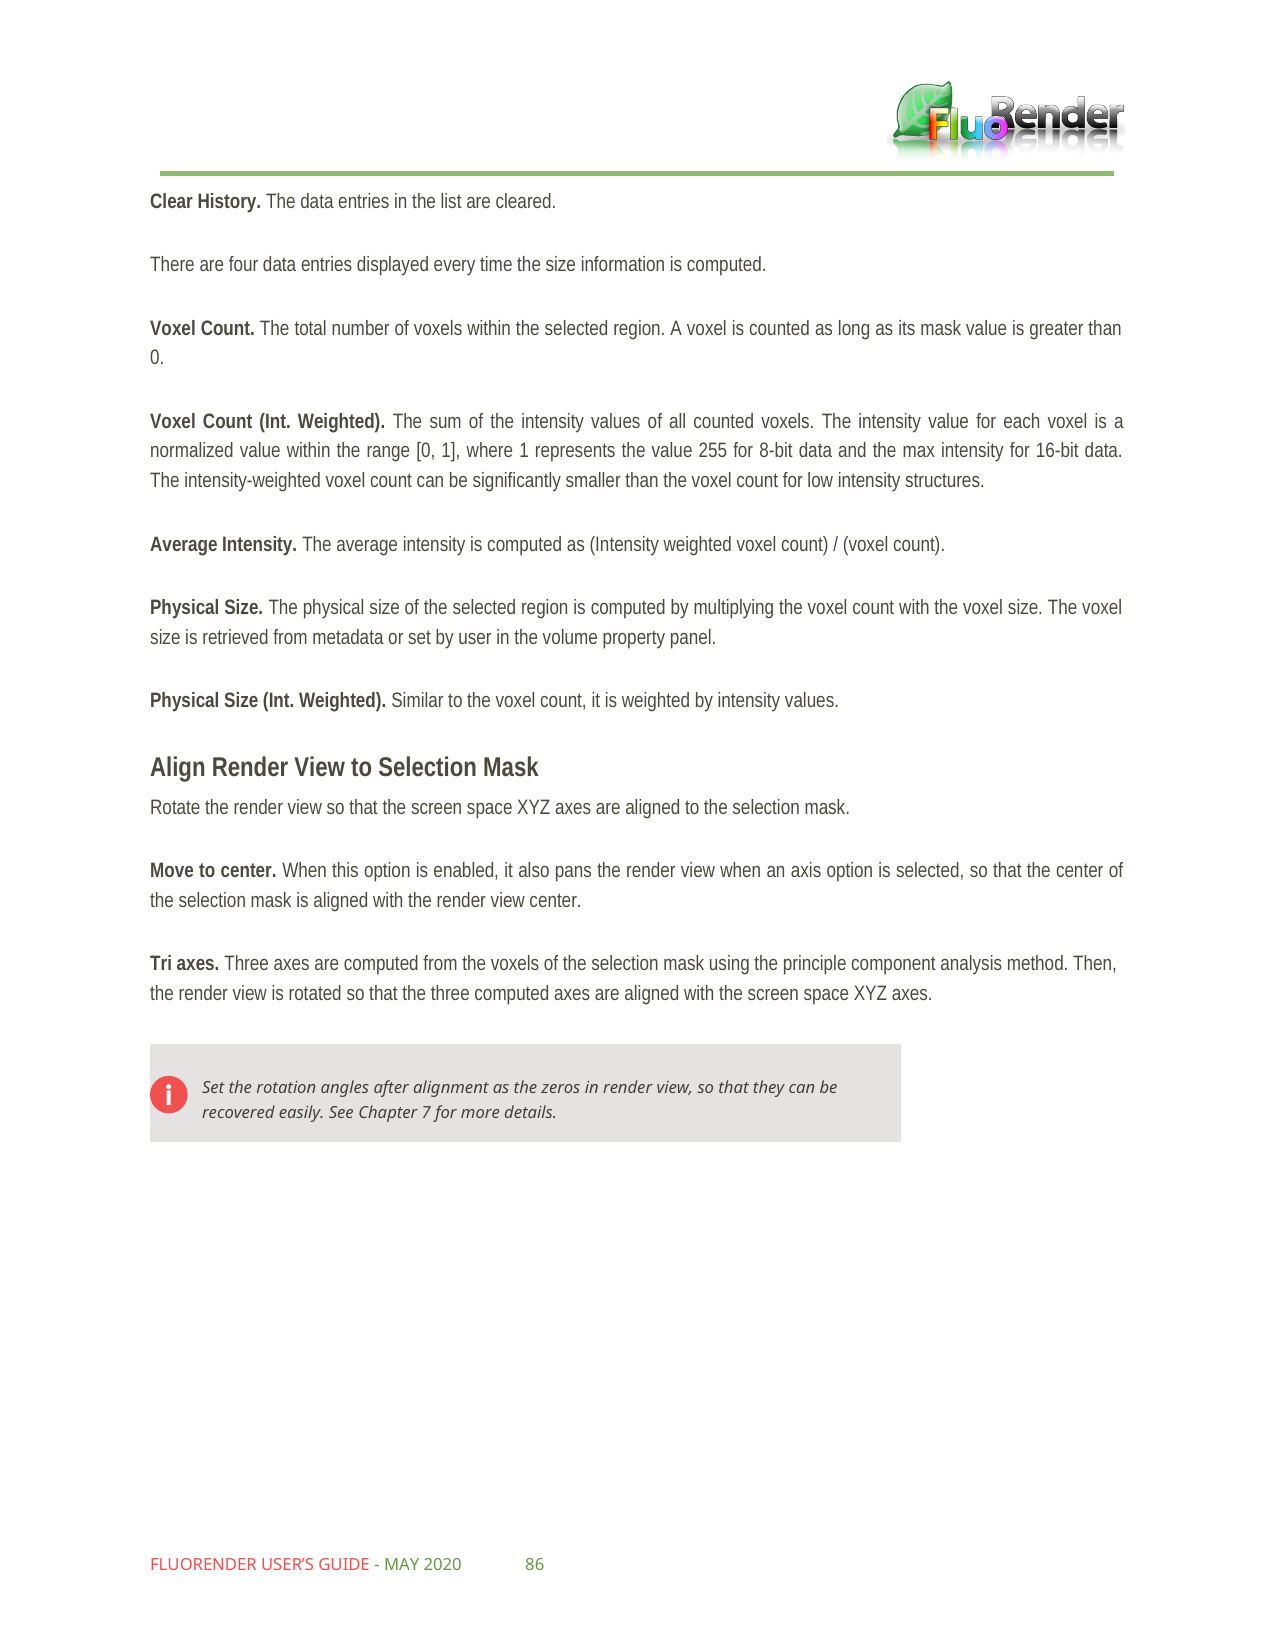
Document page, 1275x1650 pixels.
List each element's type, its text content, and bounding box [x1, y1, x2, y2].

text Move to center. When this option is enabled, it also pans the render view when an axis option is selected, so that the center of the selection mask is aligned with the render view center. [150, 858, 1125, 912]
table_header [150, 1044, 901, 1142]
text Tri axes. Three axes are computed from the voxels of the selection mask using the principle component analysis method. Then, the render view is rotated so that the three computed axes are aligned with the screen space XYZ axes. [150, 951, 1125, 1005]
text Physical Size. The physical size of the selected region is computed by multiplying the voxel count with the voxel size. The voxel size is retrieved from metadata or set by user in the volume property panel. [150, 595, 1125, 649]
text Rotate the render view so that the screen space XYZ axes are aligned to the selection mask. [150, 795, 1125, 819]
picture [887, 75, 1125, 165]
text Voxel Count (Int. Weighted). The sum of the intensity values of all counted voxels. The intensity value for each voxel is a normalized value within the range [0, 1], where 1 represents the value 255 for 8-bit data and the max intensity for 16-bit data. The intensity-weighted voxel count can be significantly smaller than the voxel count for low intensity structures. [150, 408, 1125, 492]
text Voxel Count. The total number of voxels within the selected region. A voxel is counted as long as its mask value is greater than 0. [150, 315, 1125, 369]
text Average Intensity. The average intensity is computed as (Intensity weighted voxel count) / (voxel count). [150, 532, 1125, 556]
text There are four data entries displayed every time the size information is computed. [150, 252, 1125, 276]
subtitle Align Render View to Selection Mask [150, 751, 1125, 782]
text Clear History. The data entries in the list are cleared. [150, 189, 1125, 213]
text Physical Size (Int. Weighted). Similar to the voxel count, it is weighted by intensity values. [150, 688, 1125, 712]
